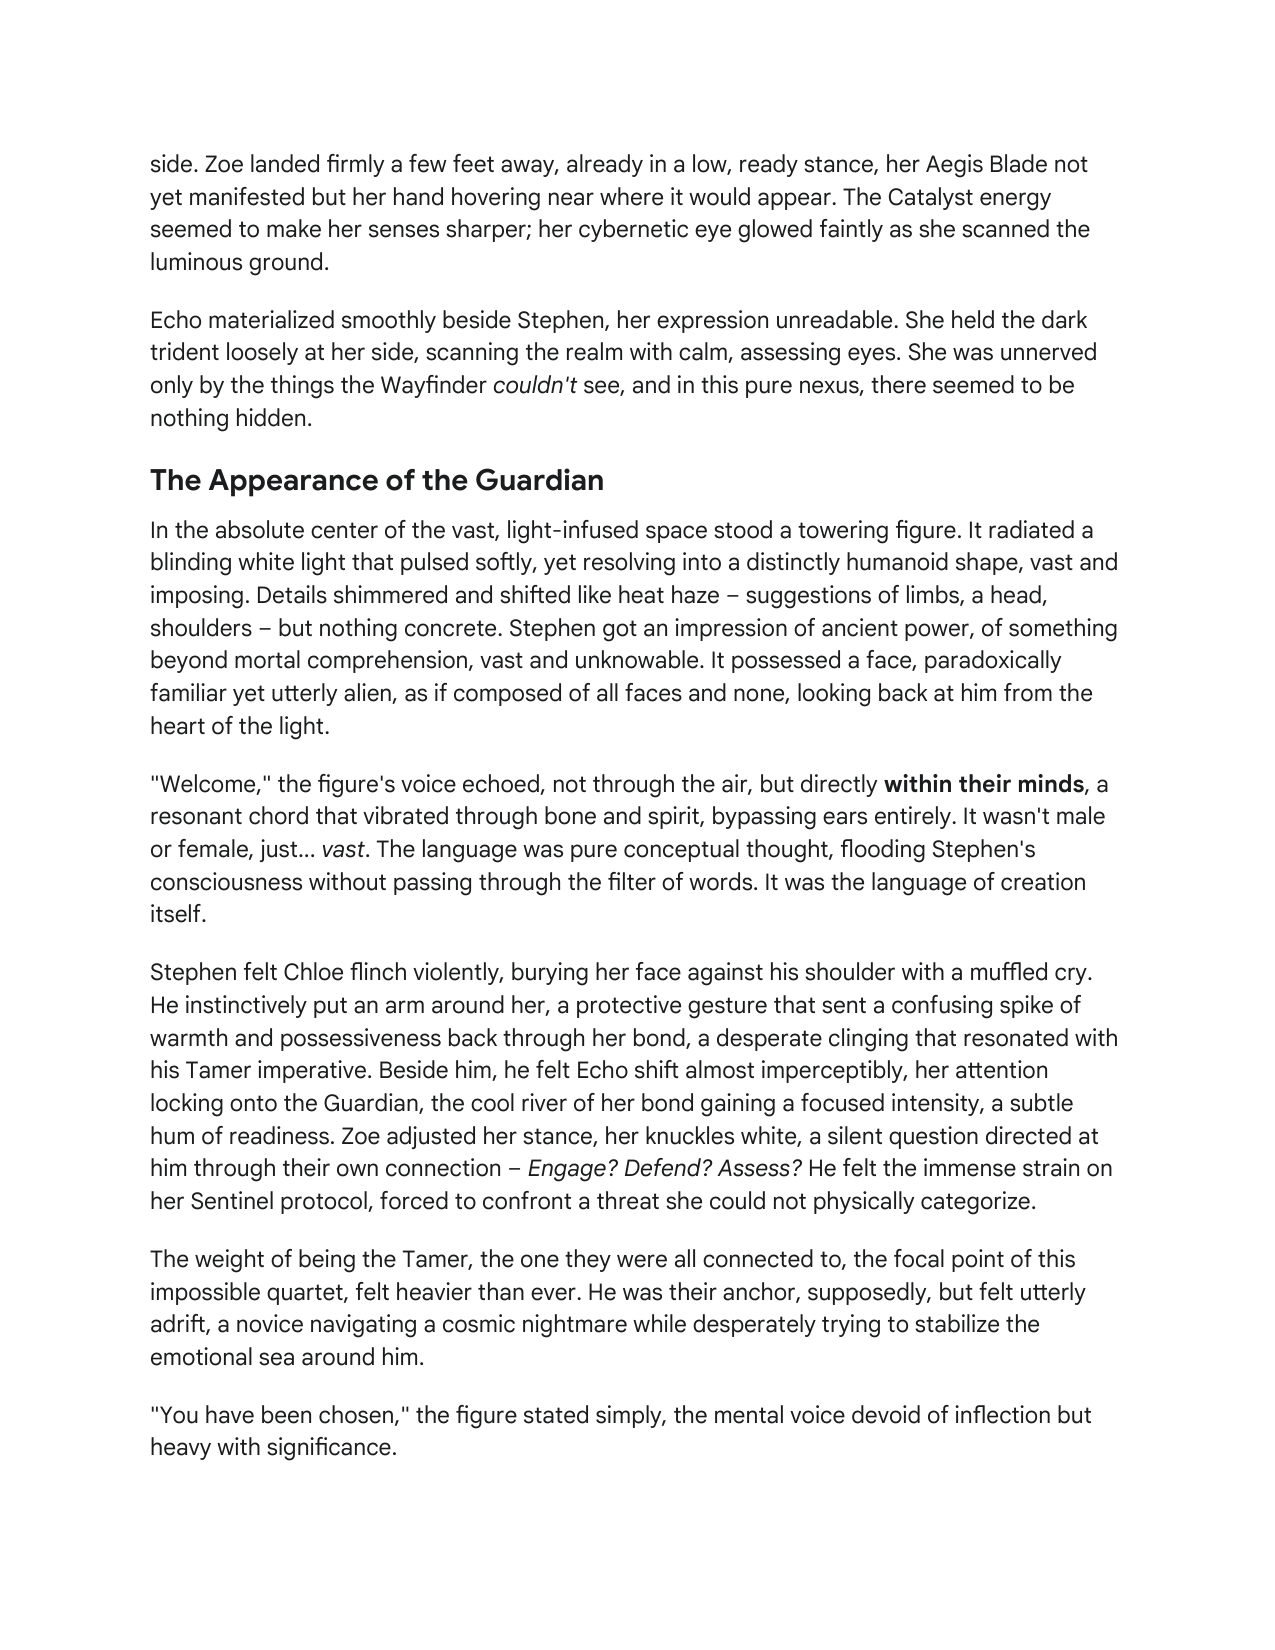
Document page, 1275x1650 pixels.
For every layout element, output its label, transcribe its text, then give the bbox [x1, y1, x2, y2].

text Echo materialized smoothly beside Stephen, her expression unreadable. She held the dark trident loosely at her side, scanning the realm with calm, assessing eyes. She was unnerved only by the things the Wayfinder couldn't see, and in this pure nexus, there seemed to be nothing hidden. [150, 306, 1125, 433]
subtitle The Appearance of the Guardian [150, 462, 1125, 498]
text "Welcome," the figure's voice echoed, not through the air, but directly within their minds, a resonant chord that vibrated through bone and spirit, bypassing ears entirely. It wasn't male or female, just... vast. The language was pure conceptual thought, flooding Stephen's consciousness without passing through the filter of words. It was the language of creation itself. [150, 770, 1125, 929]
text Stephen felt Chloe flinch violently, burying her face against his shoulder with a muffled cry. He instinctively put an arm around her, a protective gesture that sent a confusing spike of warmth and possessiveness back through her bond, a desperate clinging that resonated with his Tamer imperative. Beside him, he felt Echo shift almost imperceptibly, her attention locking onto the Guardian, the cool river of her bond gaining a focused intensity, a subtle hum of readiness. Zoe adjusted her stance, her knuckles white, a silent question directed at him through their own connection – Engage? Defend? Assess? He felt the immense strain on her Sentinel protocol, forced to confront a threat she could not physically categorize. [150, 958, 1125, 1216]
text The weight of being the Tamer, the one they were all connected to, the focal point of this impossible quartet, felt heavier than ever. He was their anchor, supposedly, but felt utterly adrift, a novice navigating a cosmic nightmare while desperately trying to stabilize the emotional sea around him. [150, 1245, 1125, 1372]
text In the absolute center of the vast, light-infused space stood a towering figure. It radiated a blinding white light that pulsed softly, yet resolving into a distinctly humanoid shape, vast and imposing. Details shimmered and shifted like heat haze – suggestions of limbs, a head, shoulders – but nothing concrete. Stephen got an impression of ancient power, of something beyond mortal comprehension, vast and unknowable. It possessed a face, paradoxically familiar yet utterly alien, as if composed of all faces and none, looking back at him from the heart of the light. [150, 516, 1125, 741]
text "You have been chosen," the figure stated simply, the mental voice devoid of inflection but heavy with significance. [150, 1401, 1125, 1462]
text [150, 150, 1125, 277]
